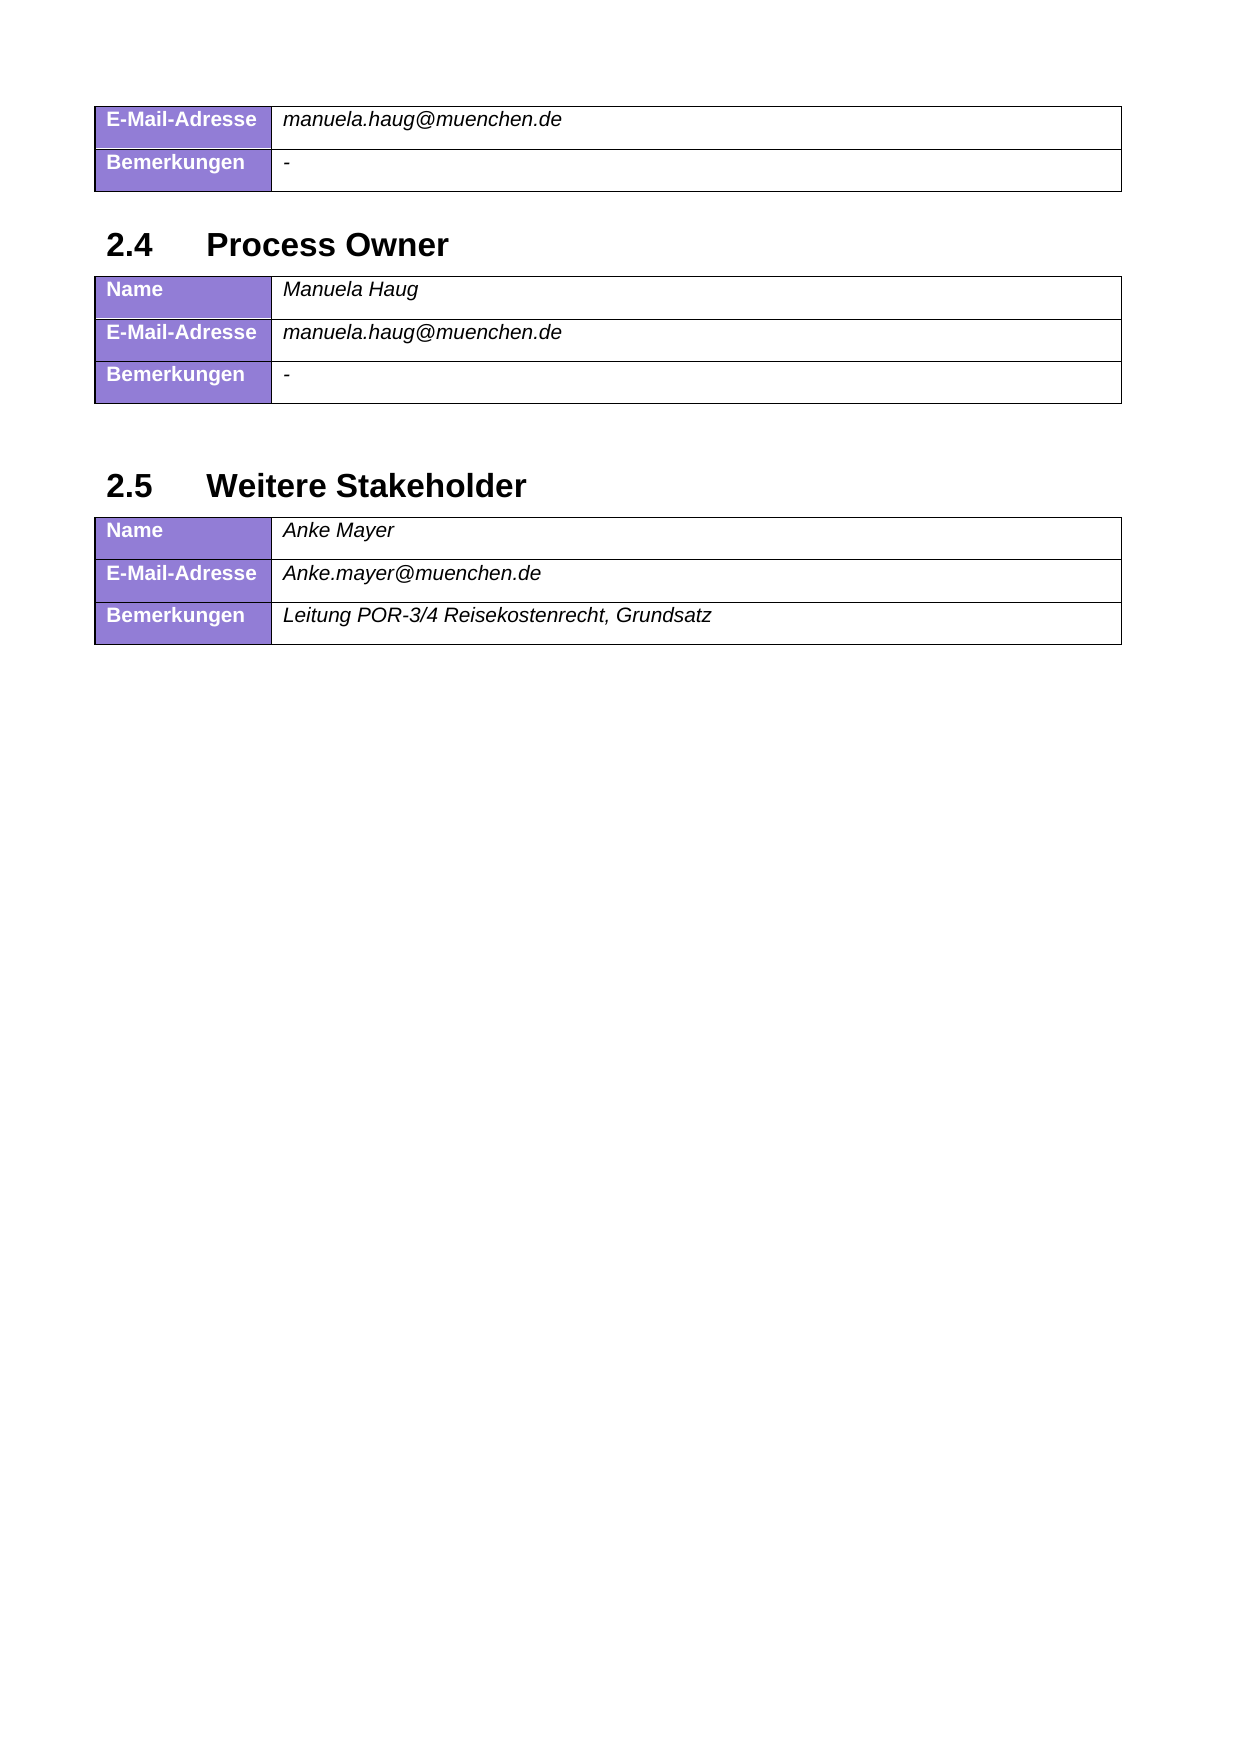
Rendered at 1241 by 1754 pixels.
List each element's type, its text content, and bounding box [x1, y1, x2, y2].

table_header Manuela Haug [272, 277, 1121, 318]
table_cell Leitung POR-3/4 Reisekostenrecht, Grundsatz [272, 603, 1121, 644]
table_cell Bemerkungen [96, 603, 271, 644]
table_cell E-Mail-Adresse [96, 560, 271, 602]
table_cell - [272, 150, 1121, 191]
table_cell manuela.haug@muenchen.de [272, 107, 1121, 148]
table_header Name [96, 518, 271, 559]
table_header Anke Mayer [272, 518, 1121, 559]
table_cell Bemerkungen [96, 362, 271, 403]
table_header Name [96, 277, 271, 318]
table_cell E-Mail-Adresse [96, 320, 271, 361]
table_cell - [272, 362, 1121, 403]
table_cell Bemerkungen [96, 150, 271, 191]
table_cell Anke.mayer@muenchen.de [272, 560, 1121, 602]
subtitle Weitere Stakeholder [106, 466, 1134, 504]
table_cell E-Mail-Adresse [96, 107, 271, 148]
subtitle Process Owner [106, 225, 1134, 264]
table_cell manuela.haug@muenchen.de [272, 320, 1121, 361]
